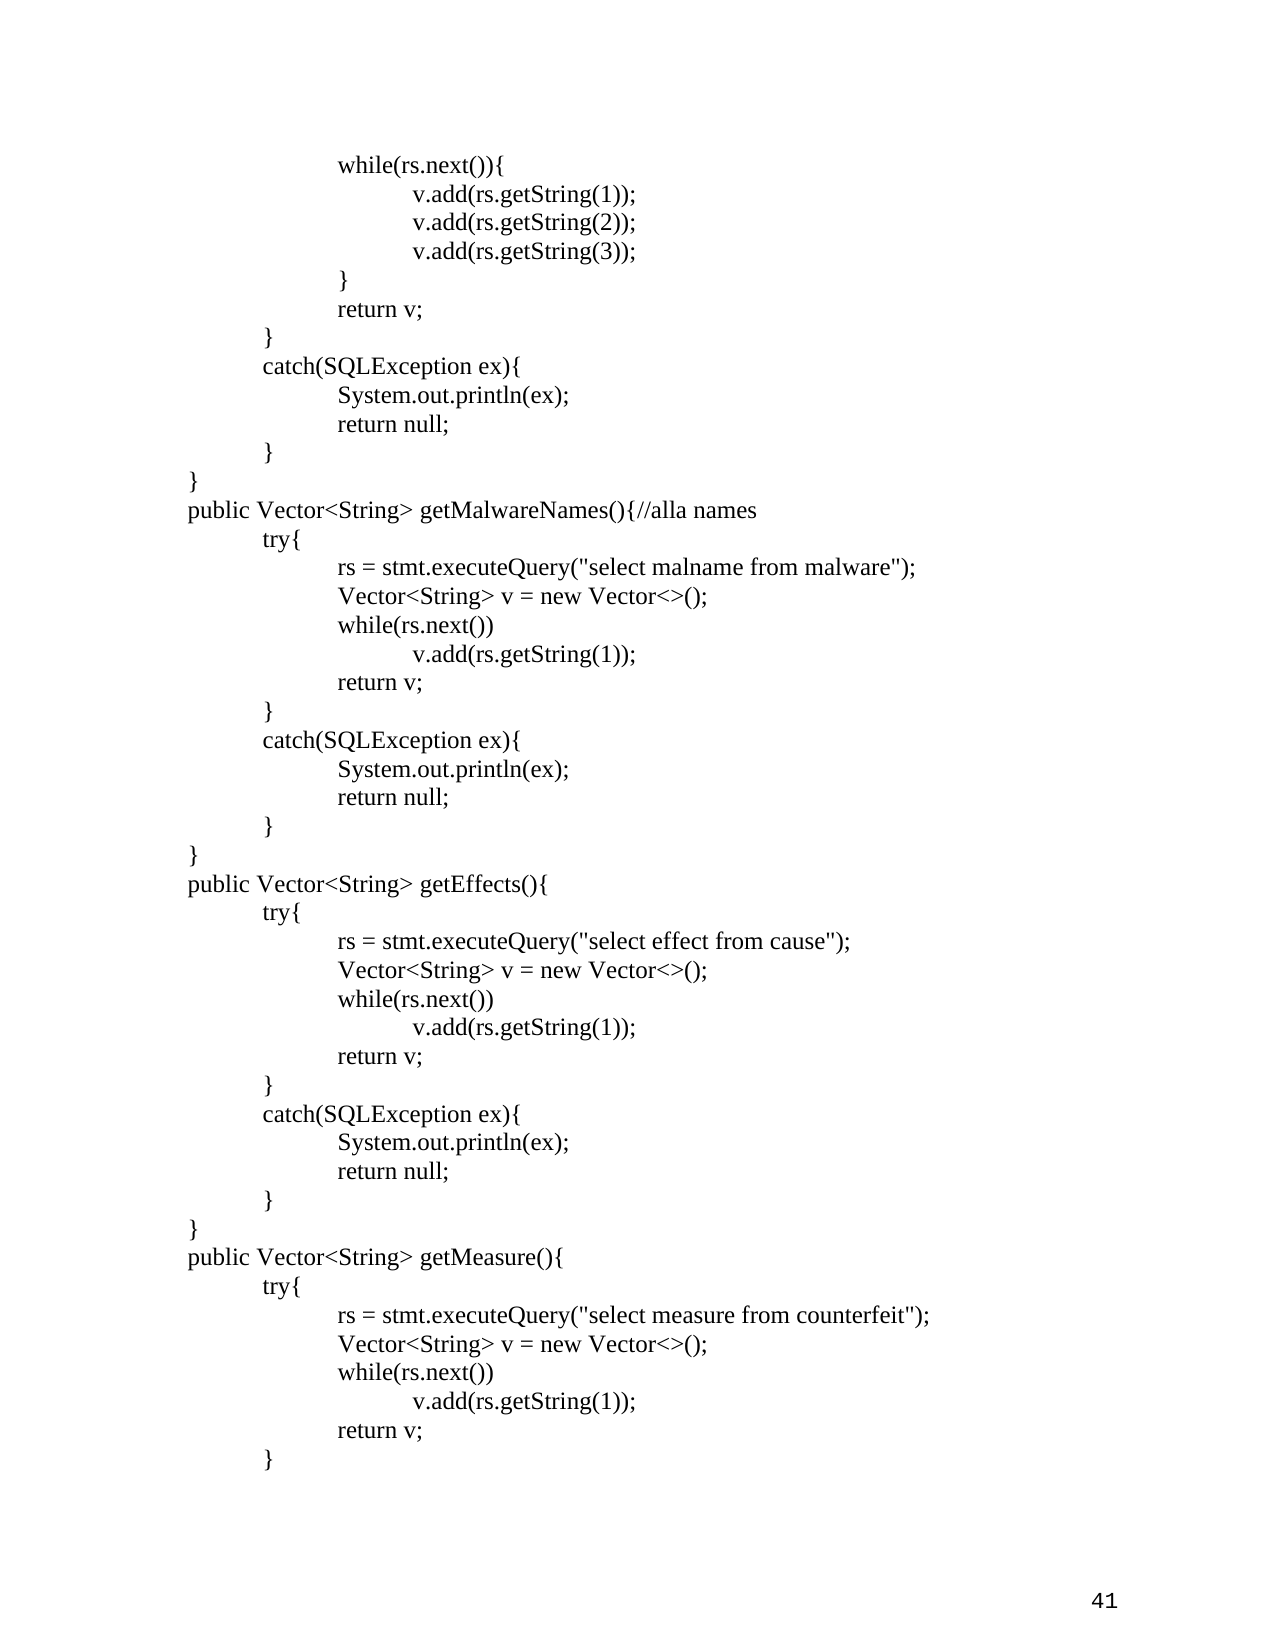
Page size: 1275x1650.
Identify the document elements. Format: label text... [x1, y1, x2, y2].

text public Vector<String> getMalwareNames(){//alla names [112, 495, 1162, 524]
text return v; [112, 294, 1162, 322]
text try{ [112, 897, 1162, 926]
text return null; [112, 782, 1162, 811]
text } [112, 1444, 1162, 1472]
text v.add(rs.getString(1)); [112, 1012, 1162, 1041]
text } [112, 322, 1162, 351]
text public Vector<String> getEffects(){ [112, 869, 1162, 897]
text } [112, 437, 1162, 466]
text } [112, 840, 1162, 869]
text public Vector<String> getMeasure(){ [112, 1242, 1162, 1271]
text return v; [112, 1041, 1162, 1070]
text while(rs.next()) [112, 984, 1162, 1012]
text rs = stmt.executeQuery("select effect from cause"); [112, 926, 1162, 955]
text } [112, 811, 1162, 840]
text } [112, 1070, 1162, 1099]
text Vector<String> v = new Vector<>(); [112, 1329, 1162, 1357]
text return v; [112, 667, 1162, 696]
text while(rs.next()){ [112, 150, 1162, 179]
text System.out.println(ex); [112, 380, 1162, 409]
text rs = stmt.executeQuery("select malname from malware"); [112, 552, 1162, 581]
text return null; [112, 1156, 1162, 1185]
text Vector<String> v = new Vector<>(); [112, 955, 1162, 984]
text Vector<String> v = new Vector<>(); [112, 581, 1162, 610]
text return v; [112, 1415, 1162, 1444]
text while(rs.next()) [112, 610, 1162, 639]
text v.add(rs.getString(2)); [112, 207, 1162, 236]
text v.add(rs.getString(1)); [112, 1386, 1162, 1415]
text try{ [112, 1271, 1162, 1300]
text v.add(rs.getString(1)); [112, 639, 1162, 667]
text } [112, 265, 1162, 294]
text catch(SQLException ex){ [112, 725, 1162, 754]
text catch(SQLException ex){ [112, 1099, 1162, 1127]
text System.out.println(ex); [112, 1127, 1162, 1156]
text } [112, 1185, 1162, 1214]
text while(rs.next()) [112, 1357, 1162, 1386]
text v.add(rs.getString(3)); [112, 236, 1162, 265]
text catch(SQLException ex){ [112, 351, 1162, 380]
text System.out.println(ex); [112, 754, 1162, 782]
text try{ [112, 524, 1162, 552]
text return null; [112, 409, 1162, 437]
text } [112, 466, 1162, 495]
text rs = stmt.executeQuery("select measure from counterfeit"); [112, 1300, 1162, 1329]
text } [112, 1214, 1162, 1242]
text v.add(rs.getString(1)); [112, 179, 1162, 207]
text } [112, 696, 1162, 725]
